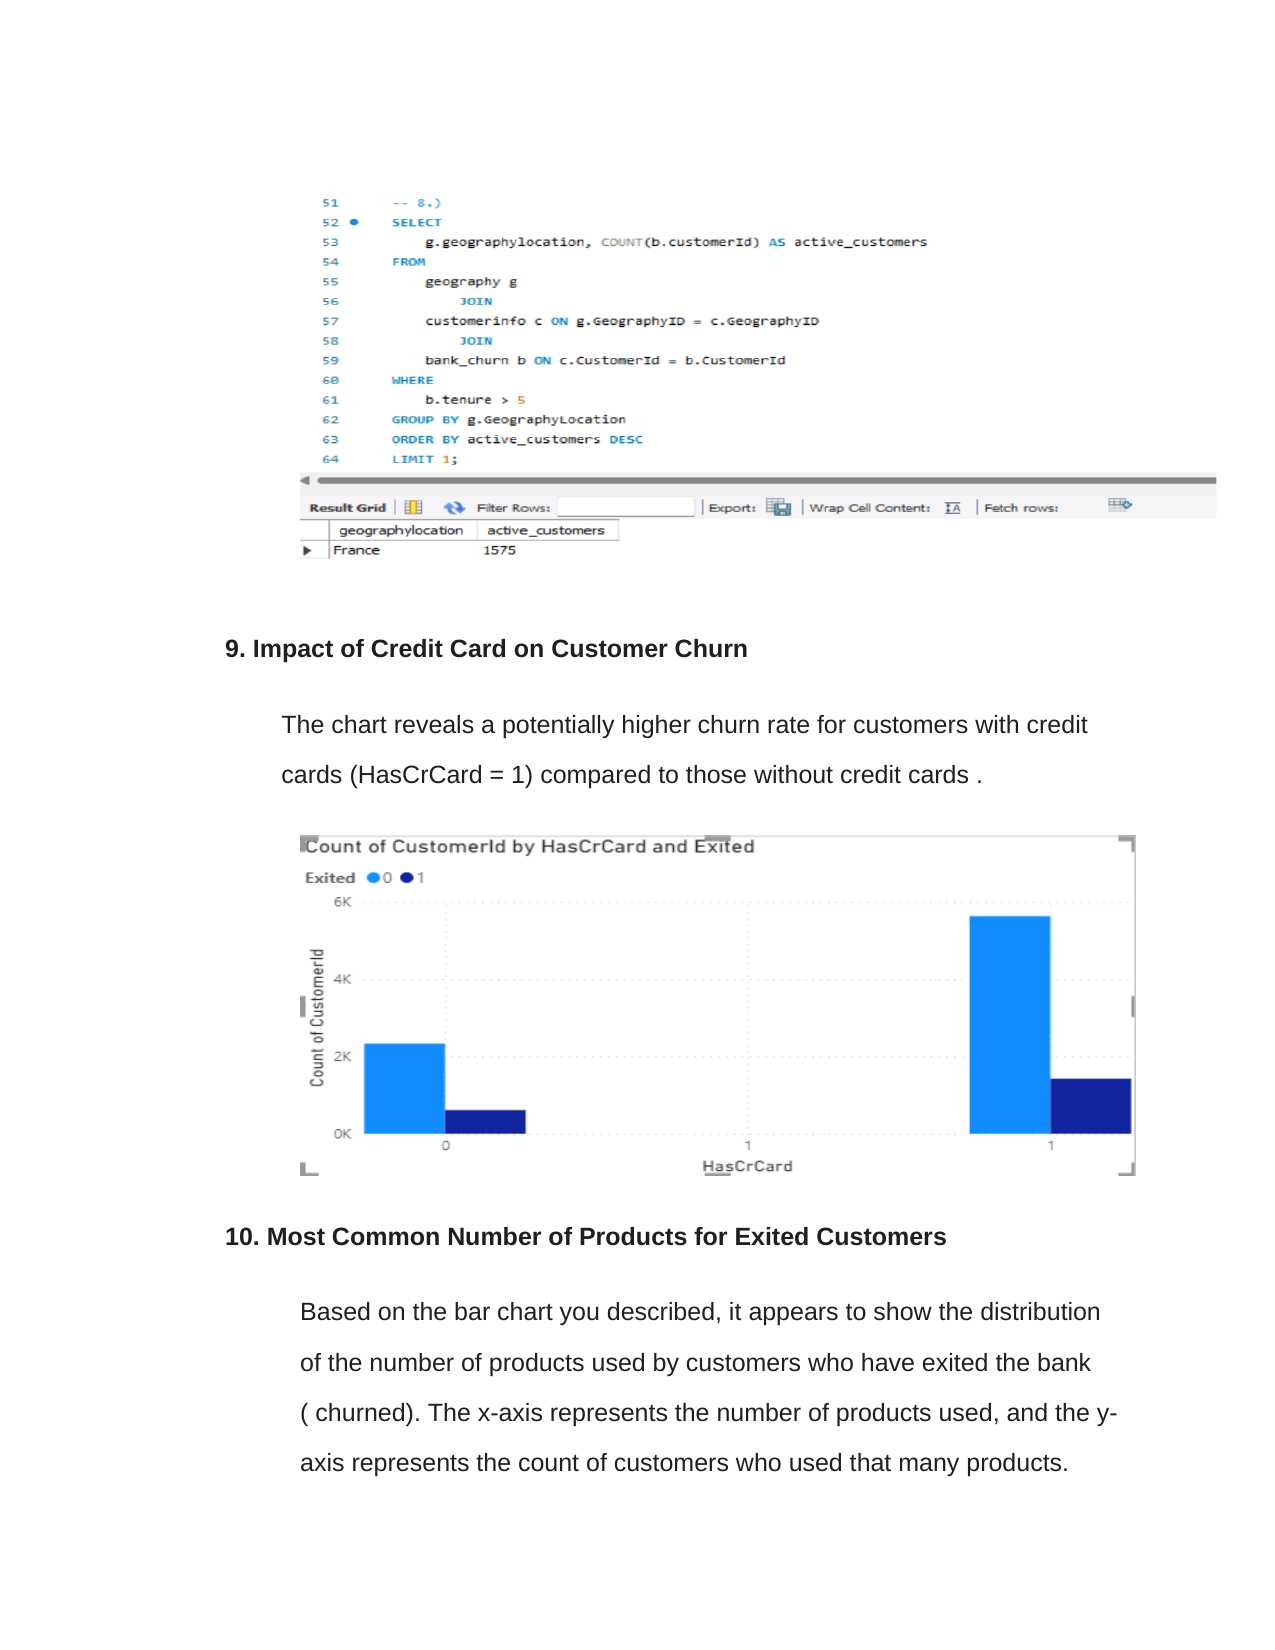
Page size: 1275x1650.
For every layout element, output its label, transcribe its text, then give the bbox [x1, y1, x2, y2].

picture [300, 196, 1217, 590]
picture [300, 835, 1136, 1176]
text 10. Most Common Number of Products for Exited Customers [225, 1222, 1125, 1251]
text The chart reveals a potentially higher churn rate for customers with credit cards (HasCrCard = 1) compared to those without credit cards . [281, 710, 1125, 789]
text Based on the bar chart you described, it appears to show the distribution of the number of products used by customers who have exited the bank ( churned). The x-axis represents the number of products used, and the y-axis represents the count of customers who used that many products. [300, 1297, 1125, 1477]
text 9. Impact of Credit Card on Customer Churn [225, 634, 1125, 663]
